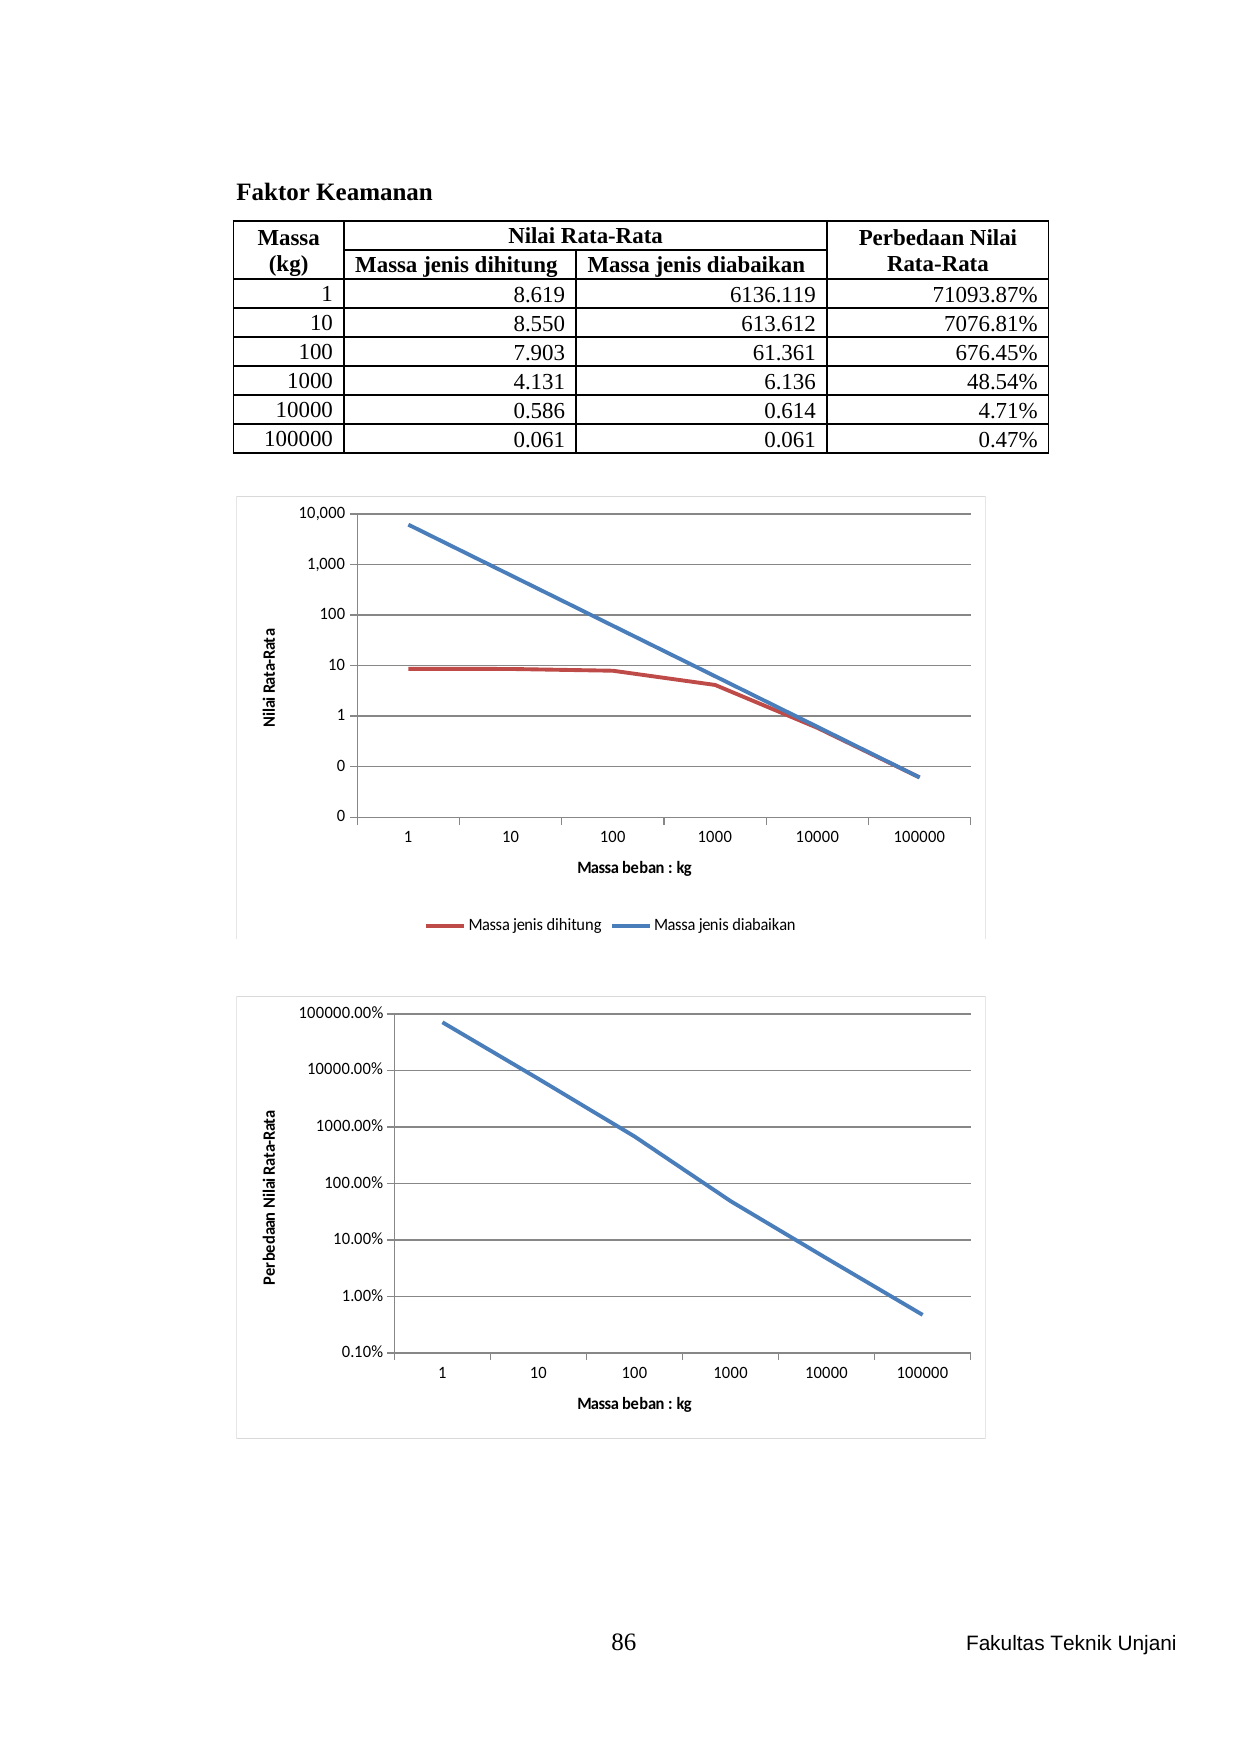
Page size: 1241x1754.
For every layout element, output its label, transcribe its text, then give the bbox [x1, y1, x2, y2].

table_cell 7076.81% [828, 309, 1048, 336]
table_cell 0.47% [828, 425, 1048, 452]
table_cell 71093.87% [828, 280, 1048, 307]
table_cell 4.71% [828, 396, 1048, 423]
table_cell 10 [234, 309, 343, 336]
table_cell 0.586 [345, 396, 575, 423]
table_cell 8.619 [345, 280, 575, 307]
table_cell 61.361 [577, 338, 826, 365]
table_cell 6136.119 [577, 280, 826, 307]
table_cell 8.550 [345, 309, 575, 336]
table_cell 1 [234, 280, 343, 307]
table_cell 100000 [234, 425, 343, 452]
table_cell 4.131 [345, 367, 575, 394]
table_cell 7.903 [345, 338, 575, 365]
table_cell 0.614 [577, 396, 826, 423]
table_cell 676.45% [828, 338, 1048, 365]
table_header Perbedaan Nilai Rata-Rata [828, 222, 1048, 278]
table_cell 10000 [234, 396, 343, 423]
table_header Nilai Rata-Rata [345, 222, 826, 249]
table_cell 48.54% [828, 367, 1048, 394]
table_cell 1000 [234, 367, 343, 394]
table_cell 0.061 [577, 425, 826, 452]
text Faktor Keamanan [236, 177, 1063, 206]
table_header Massa (kg) [234, 222, 343, 278]
table_cell 6.136 [577, 367, 826, 394]
table_cell 0.061 [345, 425, 575, 452]
table_cell 100 [234, 338, 343, 365]
table_cell Massa jenis dihitung [345, 251, 575, 278]
table_cell 613.612 [577, 309, 826, 336]
table_cell Massa jenis diabaikan [577, 251, 826, 278]
